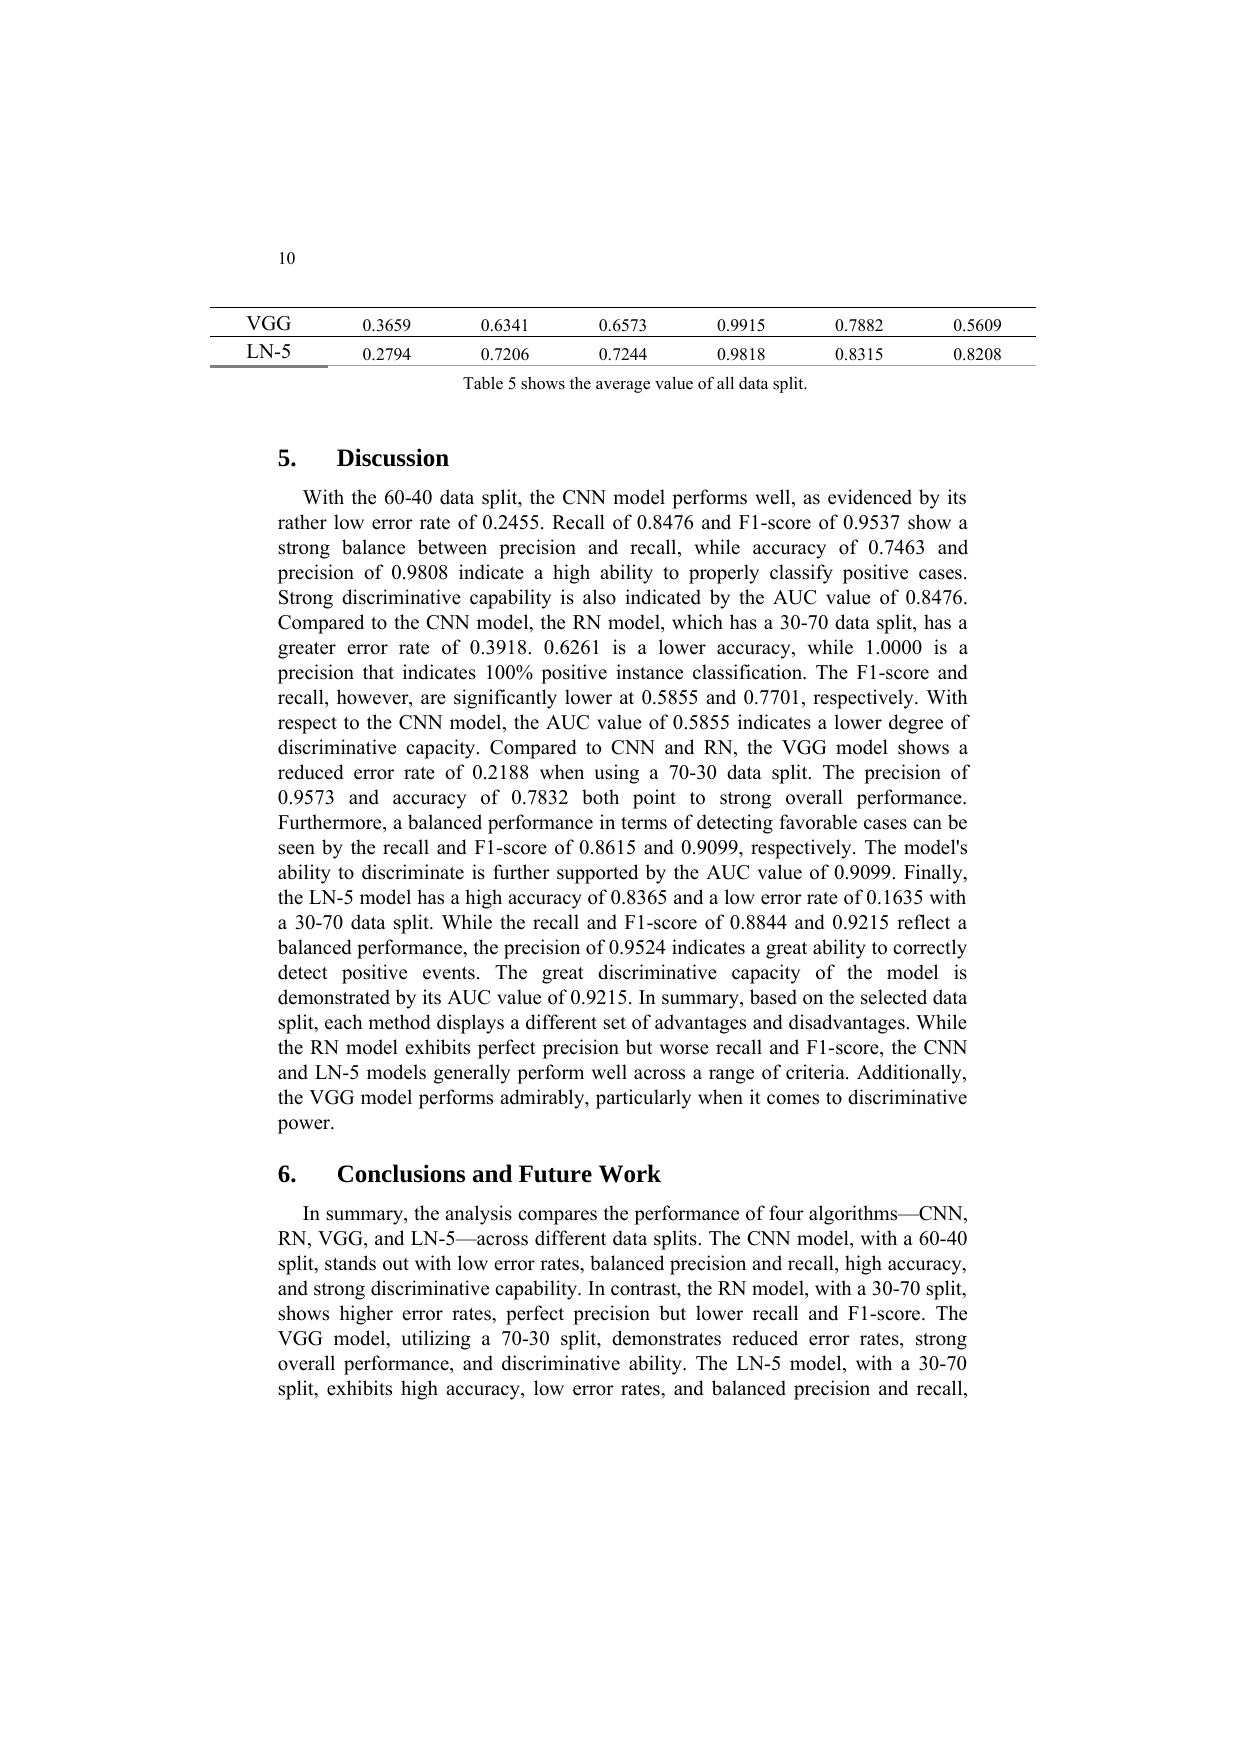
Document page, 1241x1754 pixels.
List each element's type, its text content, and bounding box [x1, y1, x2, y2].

subtitle 5. Discussion [278, 443, 968, 472]
table_cell 0.3659 [328, 308, 446, 336]
table_cell 0.7882 [800, 308, 918, 336]
table_cell 0.9818 [682, 337, 800, 365]
table_cell 0.8315 [800, 337, 918, 365]
table_cell 0.6573 [564, 308, 682, 336]
text Table 5 shows the average value of all data split. [278, 368, 968, 393]
table_cell LN-5 [210, 337, 328, 365]
table_cell 0.7244 [564, 337, 682, 365]
text With the 60-40 data split, the CNN model performs well, as evidenced by its rather low error rate of 0.2455. Recall of 0.8476 and F1-score of 0.9537 show a strong balance between precision and recall, while accuracy of 0.7463 and precision of 0.9808 indicate a high ability to properly classify positive cases. Strong discriminative capability is also indicated by the AUC value of 0.8476. Compared to the CNN model, the RN model, which has a 30-70 data split, has a greater error rate of 0.3918. 0.6261 is a lower accuracy, while 1.0000 is a precision that indicates 100% positive instance classification. The F1-score and recall, however, are significantly lower at 0.5855 and 0.7701, respectively. With respect to the CNN model, the AUC value of 0.5855 indicates a lower degree of discriminative capacity. Compared to CNN and RN, the VGG model shows a reduced error rate of 0.2188 when using a 70-30 data split. The precision of 0.9573 and accuracy of 0.7832 both point to strong overall performance. Furthermore, a balanced performance in terms of detecting favorable cases can be seen by the recall and F1-score of 0.8615 and 0.9099, respectively. The model's ability to discriminate is further supported by the AUC value of 0.9099. Finally, the LN-5 model has a high accuracy of 0.8365 and a low error rate of 0.1635 with a 30-70 data split. While the recall and F1-score of 0.8844 and 0.9215 reflect a balanced performance, the precision of 0.9524 indicates a great ability to correctly detect positive events. The great discriminative capacity of the model is demonstrated by its AUC value of 0.9215. In summary, based on the selected data split, each method displays a different set of advantages and disadvantages. While the RN model exhibits perfect precision but worse recall and F1-score, the CNN and LN-5 models generally perform well across a range of criteria. Additionally, the VGG model performs admirably, particularly when it comes to discriminative power. [278, 484, 968, 1134]
table_cell 0.6341 [446, 308, 564, 336]
table_cell 0.8208 [918, 337, 1036, 365]
table_cell 0.2794 [328, 337, 446, 365]
table_cell 0.7206 [446, 337, 564, 365]
subtitle 6. Conclusions and Future Work [278, 1159, 968, 1188]
table_cell 0.5609 [918, 308, 1036, 336]
table_cell VGG [210, 308, 328, 336]
table_cell 0.9915 [682, 308, 800, 336]
